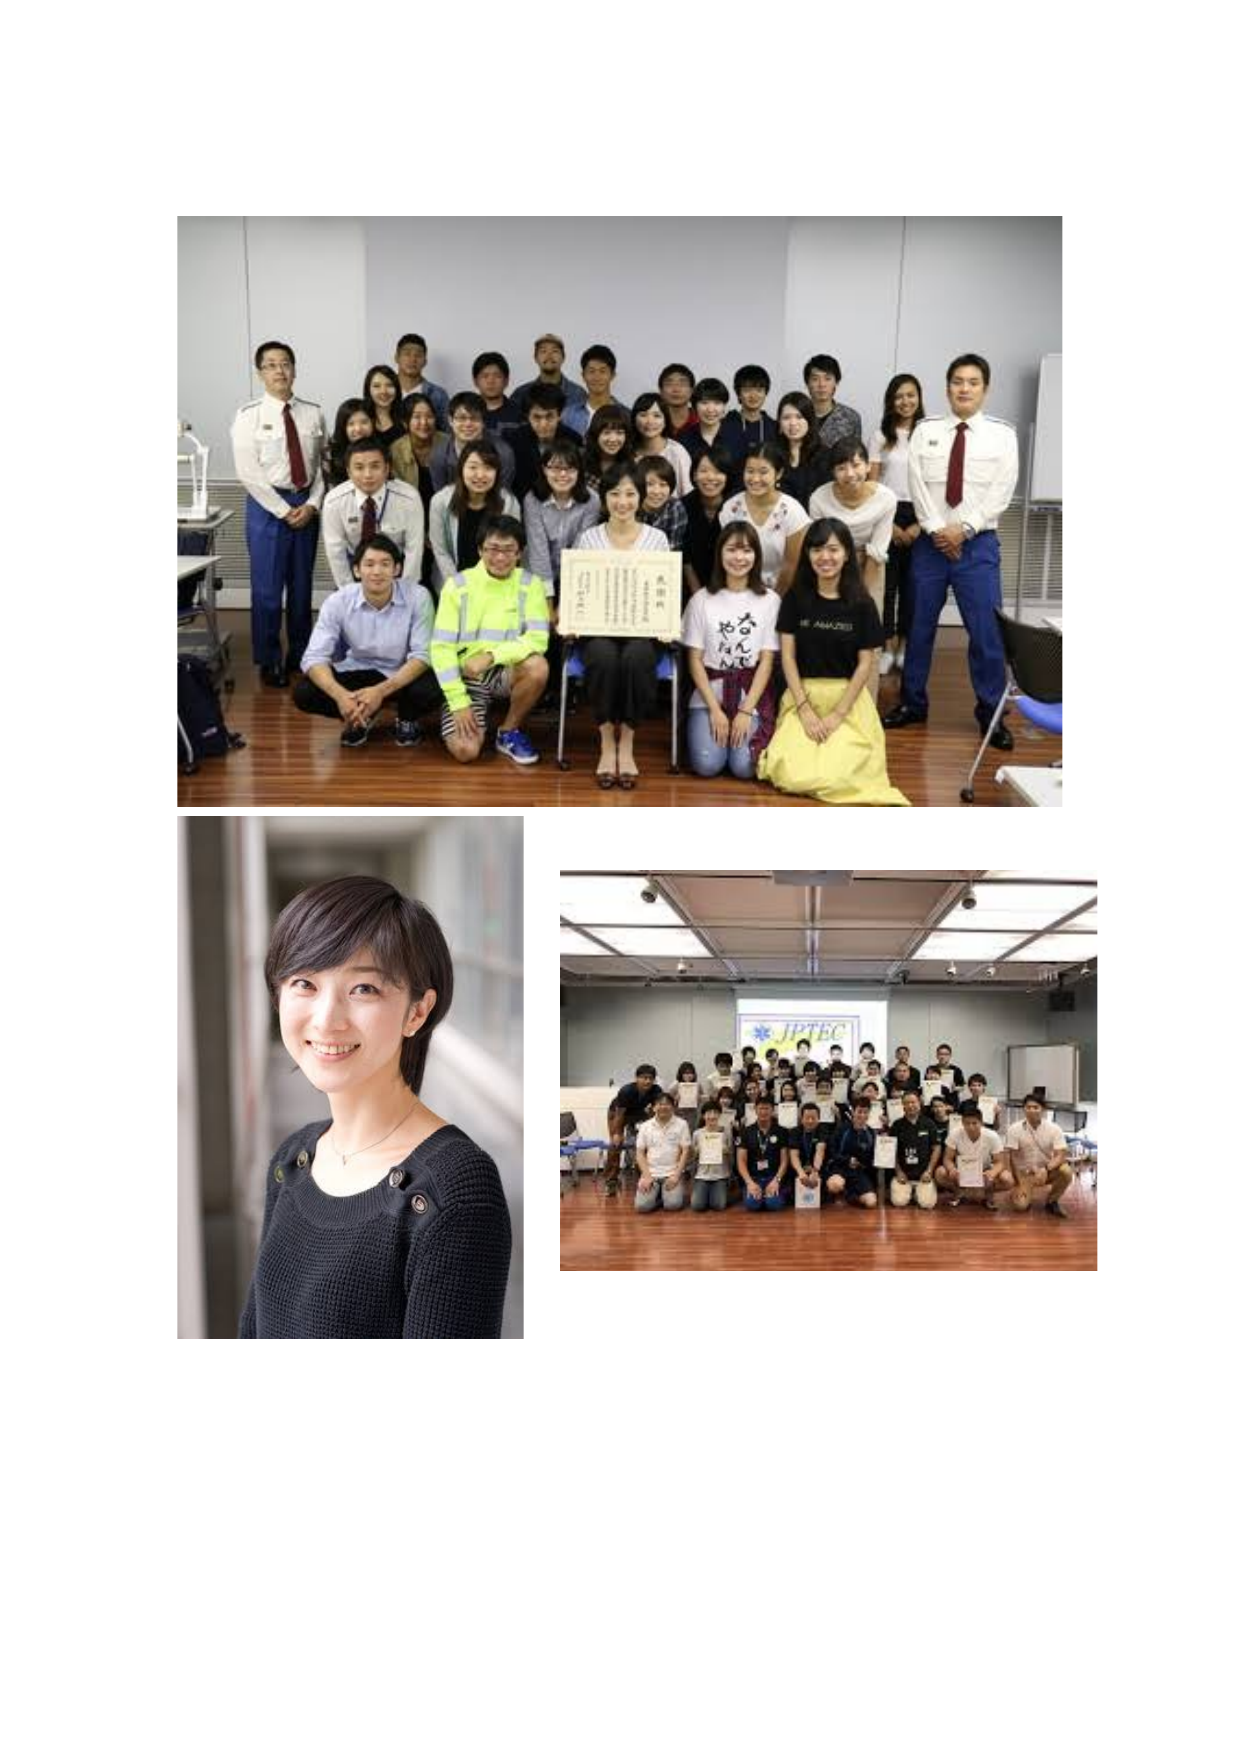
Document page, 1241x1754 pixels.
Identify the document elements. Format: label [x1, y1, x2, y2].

picture [177, 216, 1063, 807]
picture [560, 870, 1098, 1271]
picture [177, 816, 524, 1339]
